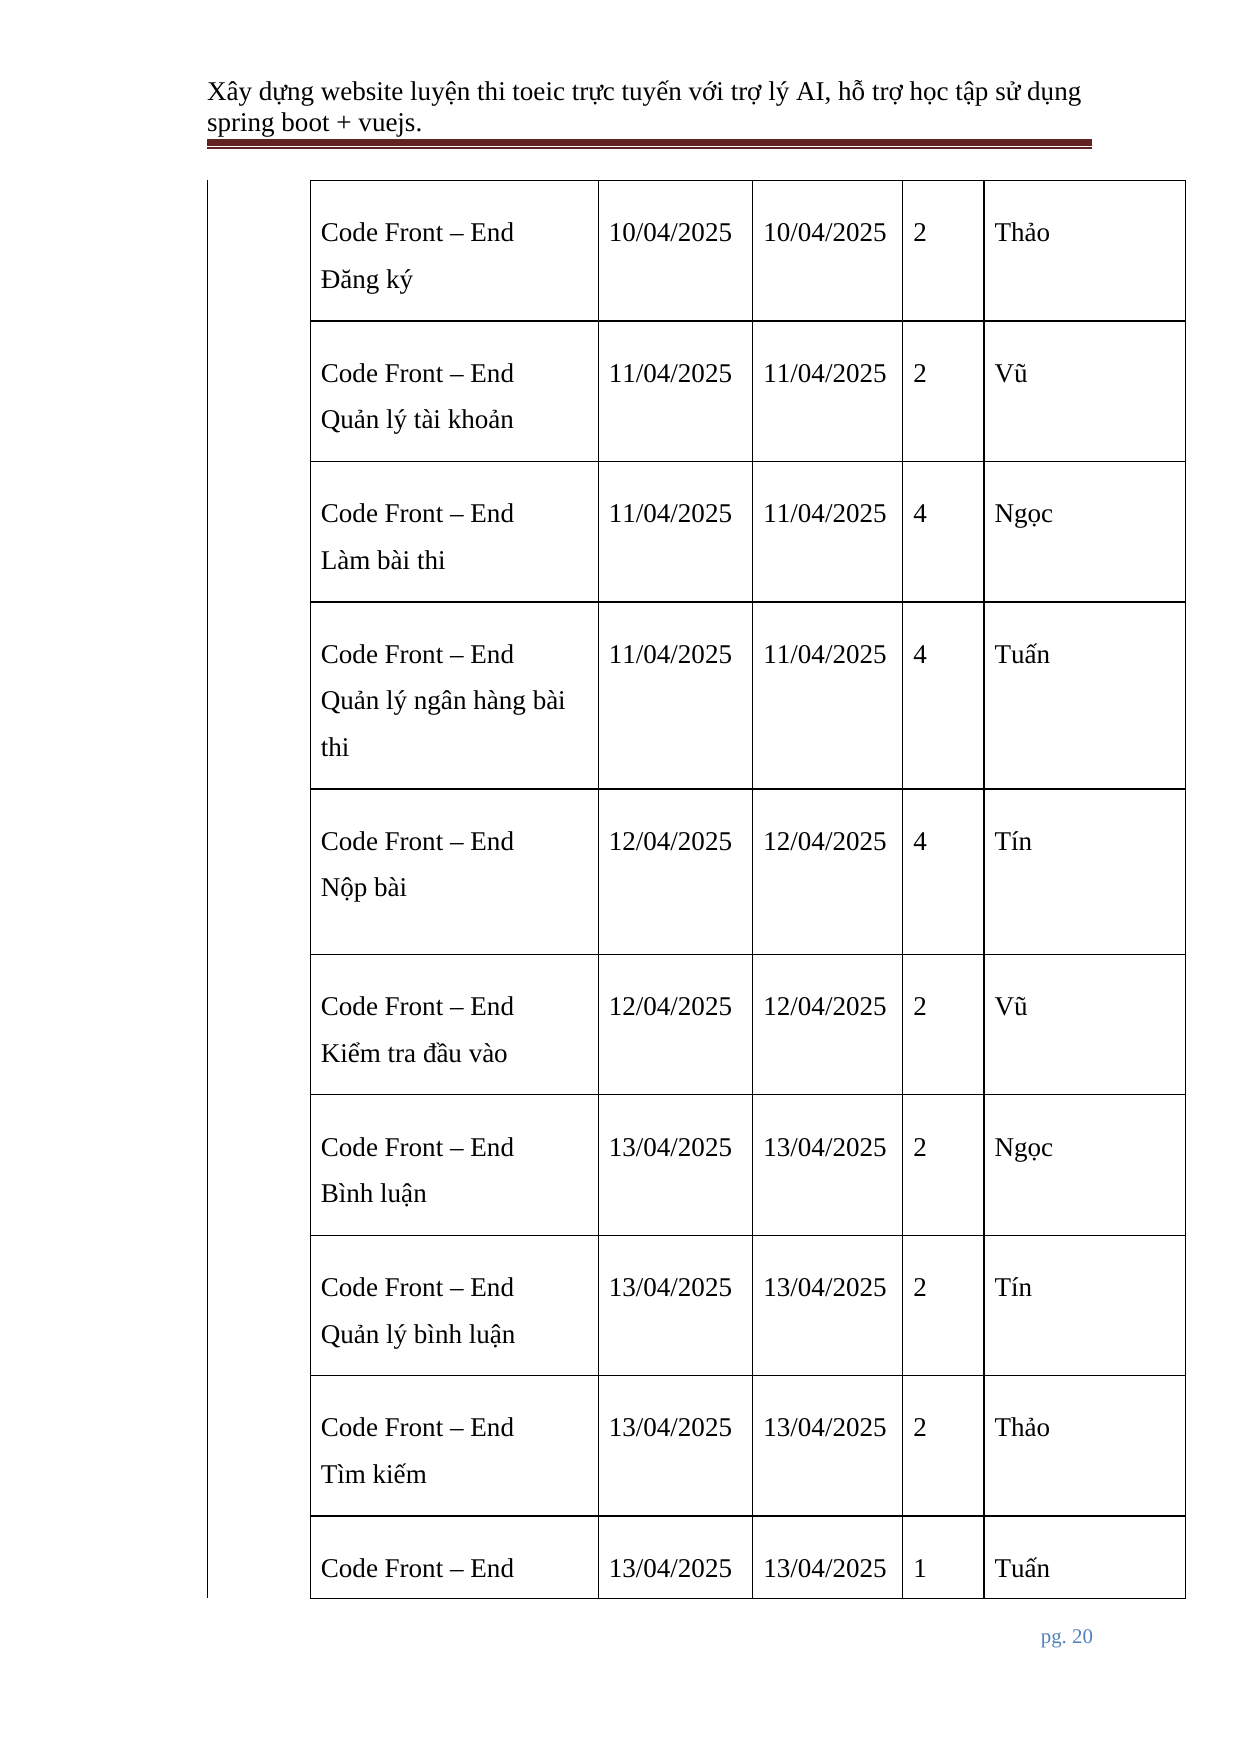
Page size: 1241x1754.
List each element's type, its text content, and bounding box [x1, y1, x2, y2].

table_cell 2 [903, 1095, 983, 1234]
table_cell 13/04/2025 [753, 1095, 902, 1234]
table_cell Ngọc [985, 462, 1185, 601]
table_cell 13/04/2025 [599, 1095, 752, 1234]
table_cell 13/04/2025 [599, 1236, 752, 1375]
table_cell Code Front – End Quản lý bình luận [311, 1236, 598, 1375]
table_cell 10/04/2025 [753, 181, 902, 320]
table_cell Code Front – End Quản lý tài khoản [311, 322, 598, 461]
table_cell Code Front – End Làm bài thi [311, 462, 598, 601]
table_cell Code Front – End Nộp bài [311, 790, 598, 954]
table_cell Code Front – End Quản lý ngân hàng bài thi [311, 603, 598, 788]
table_cell 4 [903, 462, 983, 601]
table_cell 4 [903, 790, 983, 954]
table_cell Vũ [985, 322, 1185, 461]
table_cell 12/04/2025 [753, 955, 902, 1094]
table_cell 11/04/2025 [599, 462, 752, 601]
table_cell 2 [903, 955, 983, 1094]
table_cell Tín [985, 1236, 1185, 1375]
table_cell Code Front – End Đăng ký [311, 181, 598, 320]
table_cell Tuấn [985, 603, 1185, 788]
table_cell 2 [903, 1236, 983, 1375]
table_cell 12/04/2025 [753, 790, 902, 954]
table_cell 11/04/2025 [599, 603, 752, 788]
table_cell 1 [903, 1517, 983, 1598]
table_cell Vũ [985, 955, 1185, 1094]
table_cell Code Front – End Kiểm tra đầu vào [311, 955, 598, 1094]
table_cell 13/04/2025 [753, 1517, 902, 1598]
table_cell 11/04/2025 [599, 322, 752, 461]
table_cell 13/04/2025 [599, 1376, 752, 1515]
table_cell Thảo [985, 1376, 1185, 1515]
table_cell Thảo [985, 181, 1185, 320]
table_cell 11/04/2025 [753, 322, 902, 461]
table_cell 12/04/2025 [599, 790, 752, 954]
table_cell 12/04/2025 [599, 955, 752, 1094]
table_cell 2 [903, 181, 983, 320]
table_cell Tuấn [985, 1517, 1185, 1598]
table_cell 10/04/2025 [599, 181, 752, 320]
table_cell 2 [903, 1376, 983, 1515]
table_cell 4 [903, 603, 983, 788]
table_cell 11/04/2025 [753, 462, 902, 601]
table_cell Ngọc [985, 1095, 1185, 1234]
table_cell 13/04/2025 [599, 1517, 752, 1598]
table_cell Code Front – End Bình luận [311, 1095, 598, 1234]
table_cell 11/04/2025 [753, 603, 902, 788]
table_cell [311, 1517, 598, 1598]
table_cell 2 [903, 322, 983, 461]
table_cell 13/04/2025 [753, 1236, 902, 1375]
table_cell Code Front – End Tìm kiếm [311, 1376, 598, 1515]
table_cell Tín [985, 790, 1185, 954]
table_cell 13/04/2025 [753, 1376, 902, 1515]
